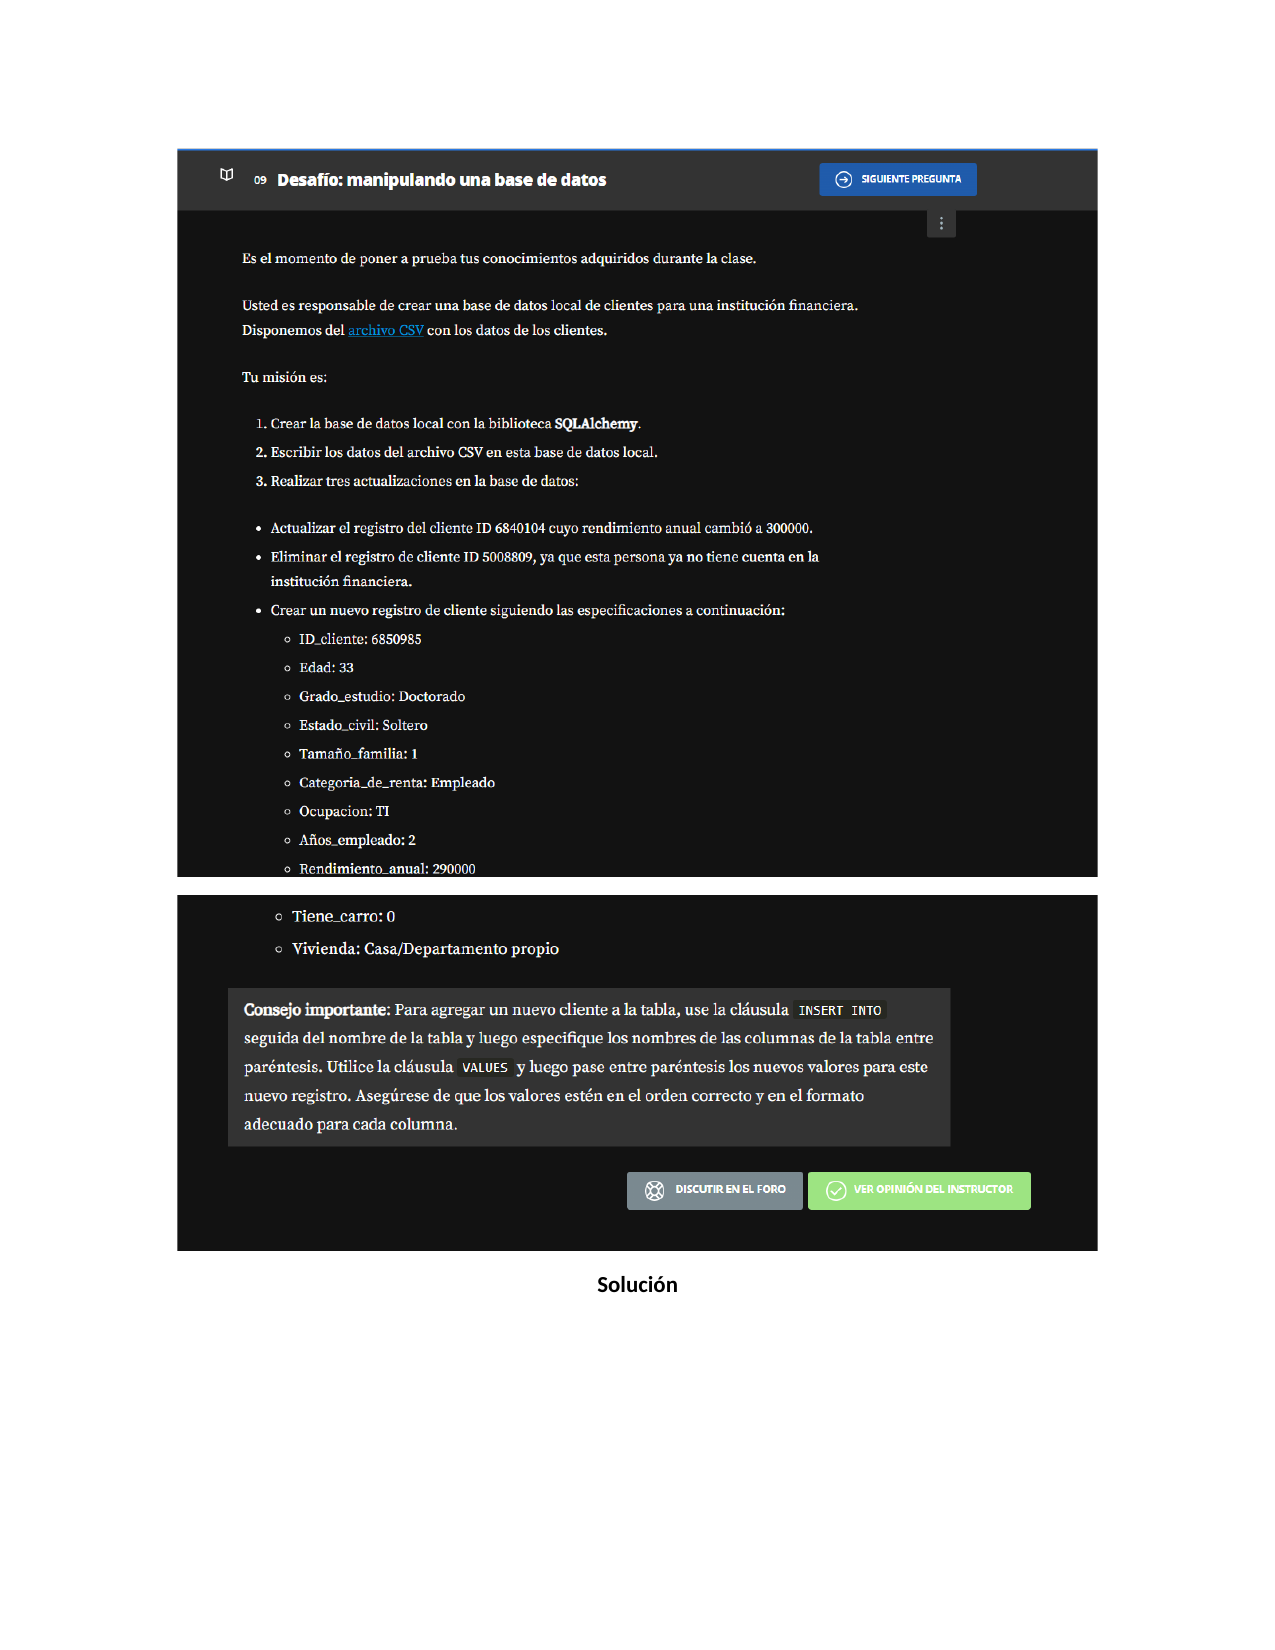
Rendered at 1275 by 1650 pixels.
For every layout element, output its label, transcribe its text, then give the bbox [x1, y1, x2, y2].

picture [177, 147, 1098, 877]
text Solución [177, 1270, 1098, 1298]
picture [177, 895, 1098, 1251]
